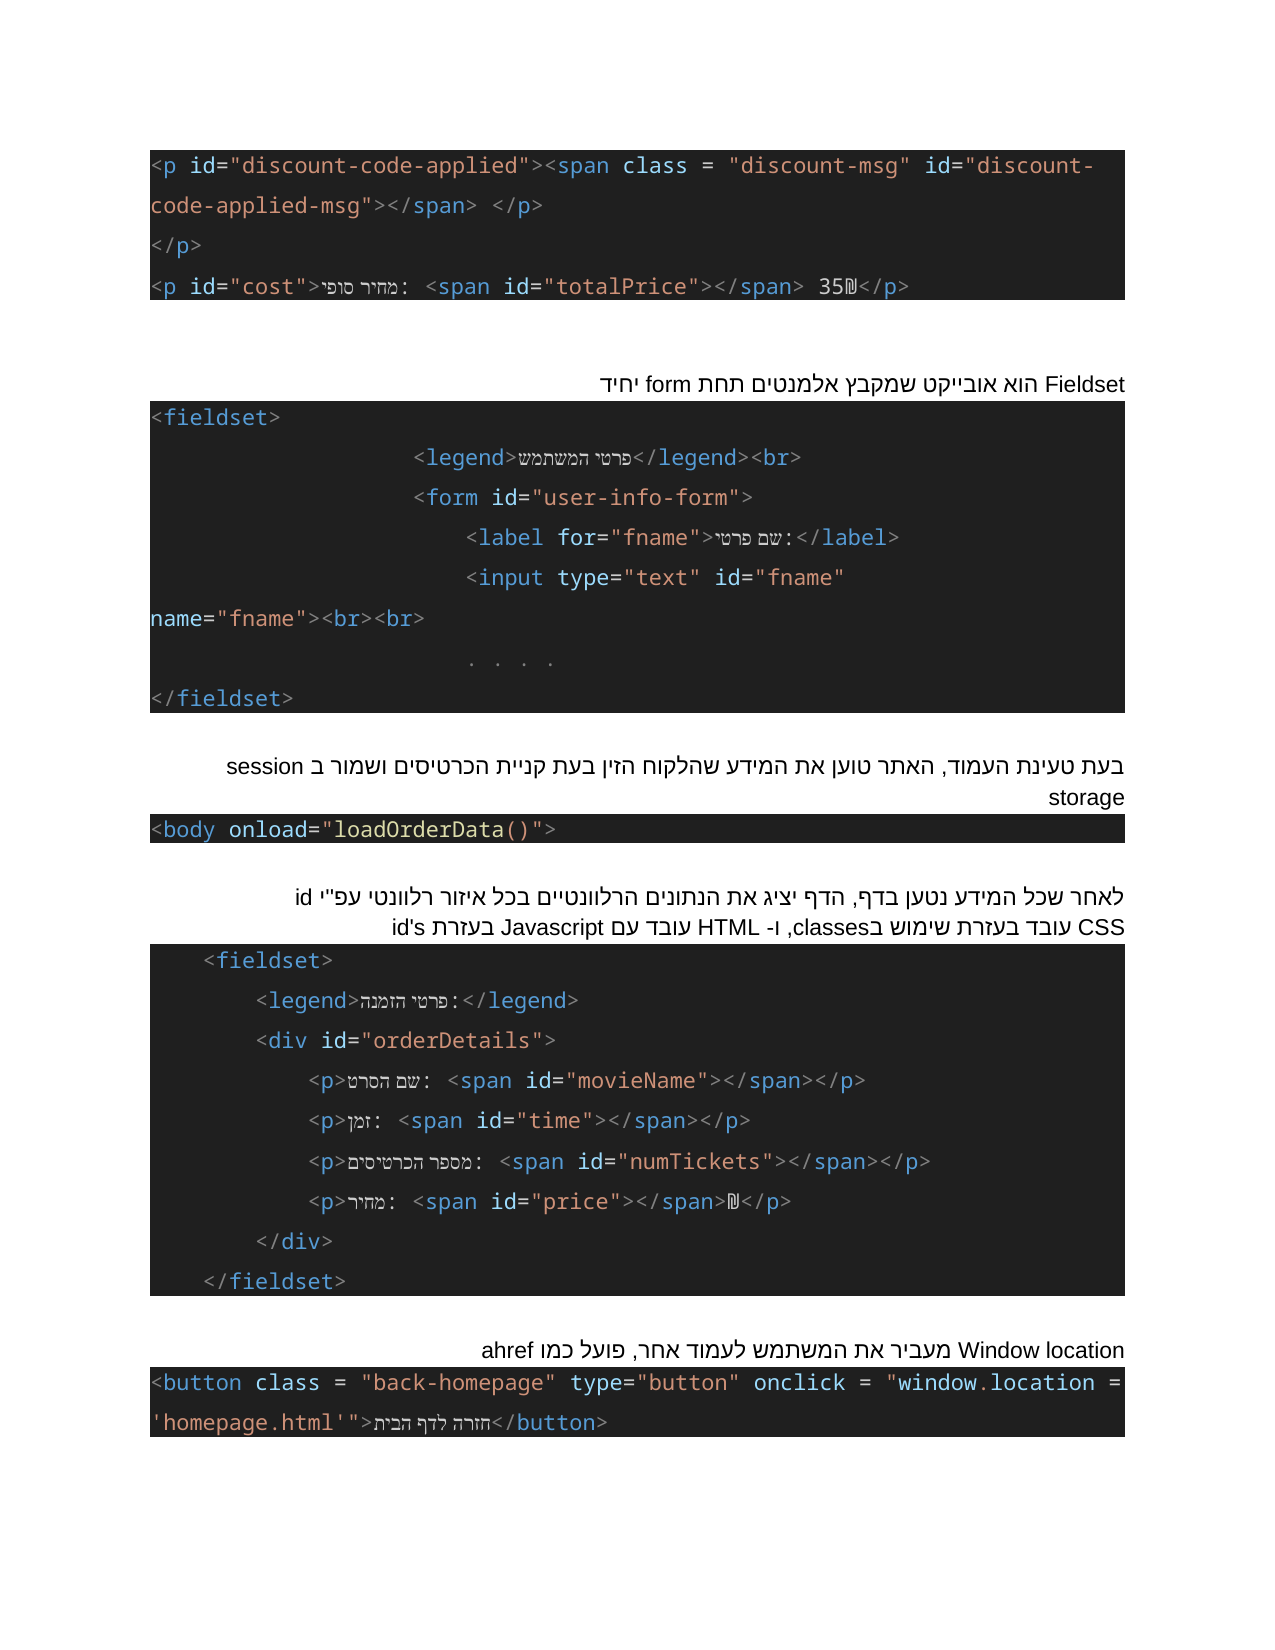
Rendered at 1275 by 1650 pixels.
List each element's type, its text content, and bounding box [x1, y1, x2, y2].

text לאחר שכל המידע נטען בדף, הדף יציג את הנתונים הרלוונטיים בכל איזור רלוונטי עפ''י id CSS עובד בעזרת שימוש בclasses, ו- HTML עובד עם Javascript בעזרת id's [150, 884, 1125, 941]
text <p id="cost">מחיר סופי: <span id="totalPrice"></span> 35₪</p> [150, 271, 1125, 300]
text <legend>פרטי המשתמש</legend><br> [150, 442, 1125, 471]
text Fieldset הוא אובייקט שמקבץ אלמנטים תחת form יחיד [150, 371, 1125, 398]
text <div id="orderDetails"> [150, 1025, 1125, 1055]
text Window location מעביר את המשתמש לעמוד אחר, פועל כמו ahref [150, 1337, 1125, 1363]
text </div> [150, 1226, 1125, 1256]
text </fieldset> [150, 683, 1125, 713]
text <body onload="loadOrderData()"> [150, 814, 1125, 843]
text . . . . [150, 643, 1125, 672]
text <fieldset> [150, 401, 1125, 431]
text <button class = "back-homepage" type="button" onclick = "window.location = 'homepage.html'">חזרה לדף הבית</button> [150, 1367, 1125, 1437]
text <input type="text" id="fname" name="fname"><br><br> [150, 562, 1125, 632]
text </p> [150, 230, 1125, 260]
text בעת טעינת העמוד, האתר טוען את המידע שהלקוח הזין בעת קניית הכרטיסים ושמור ב session storage [150, 753, 1125, 810]
text <p>זמן: <span id="time"></span></p> [150, 1105, 1125, 1135]
text <label for="fname">שם פרטי:</label> [150, 522, 1125, 552]
text <legend>פרטי הזמנה:</legend> [150, 985, 1125, 1014]
text <p>מחיר: <span id="price"></span>₪</p> [150, 1186, 1125, 1216]
text <form id="user-info-form"> [150, 482, 1125, 512]
text </fieldset> [150, 1266, 1125, 1296]
text <p>מספר הכרטיסים: <span id="numTickets"></span></p> [150, 1146, 1125, 1175]
text <fieldset> [150, 944, 1125, 974]
text <p>שם הסרט: <span id="movieName"></span></p> [150, 1065, 1125, 1095]
text <p id="discount-code-applied"><span class = "discount-msg" id="discount-code-applied-msg"></span> </p> [150, 150, 1125, 220]
